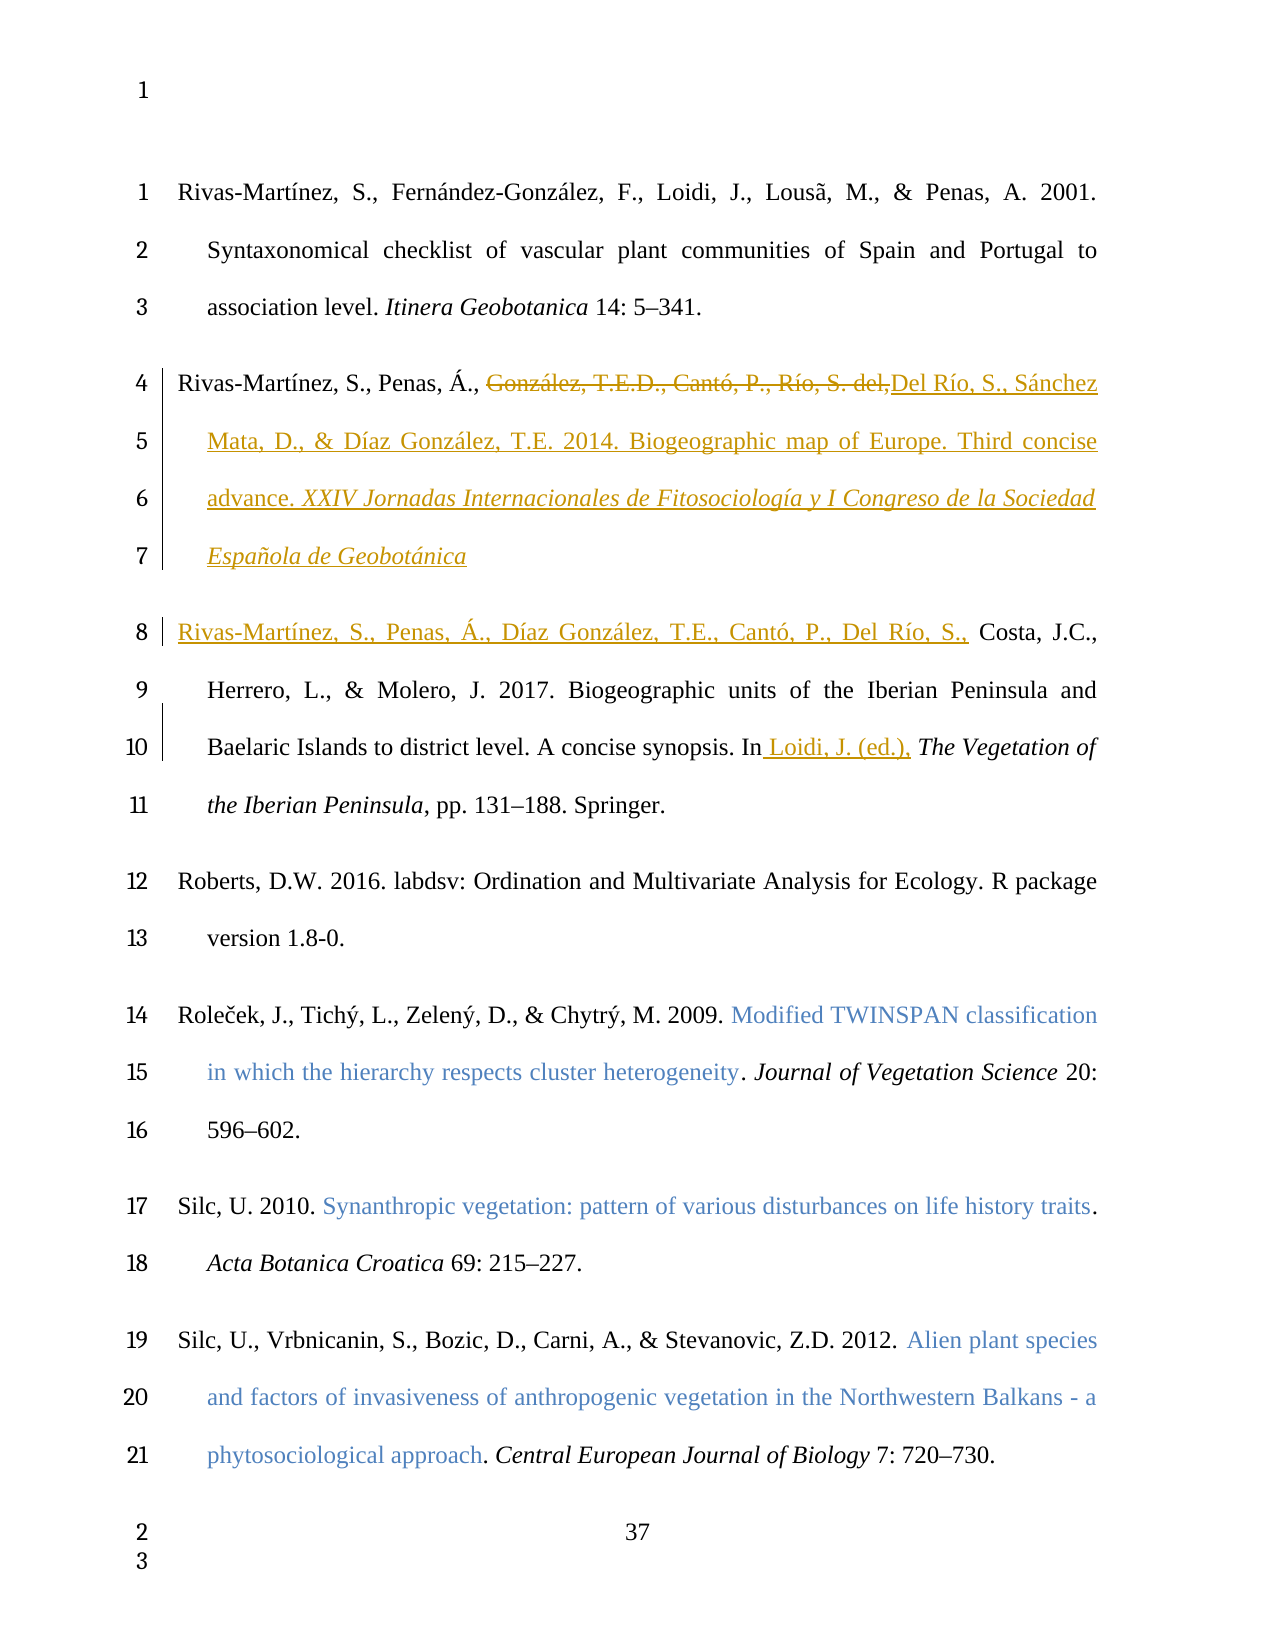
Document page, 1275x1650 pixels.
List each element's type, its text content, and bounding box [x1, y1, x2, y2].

text Silc, U., Vrbnicanin, S., Bozic, D., Carni, A., & Stevanovic, Z.D. 2012. Alien plant species and factors of invasiveness of anthropogenic vegetation in the Northwestern Balkans - a phytosociological approach. Central European Journal of Biology 7: 720–730. [177, 1325, 1098, 1468]
text Rivas-Martínez, S., Penas, Á., [177, 368, 1098, 570]
text Roberts, D.W. 2016. labdsv: Ordination and Multivariate Analysis for Ecology. R package version 1.8-0. [177, 866, 1098, 952]
text Rivas-Martínez, S., Fernández-González, F., Loidi, J., Lousã, M., & Penas, A. 2001. Syntaxonomical checklist of vascular plant communities of Spain and Portugal to association level. Itinera Geobotanica 14: 5–341. [177, 177, 1098, 321]
text Silc, U. 2010. Synanthropic vegetation: pattern of various disturbances on life history traits. Acta Botanica Croatica 69: 215–227. [177, 1191, 1098, 1277]
text Roleček, J., Tichý, L., Zelený, D., & Chytrý, M. 2009. Modified TWINSPAN classification in which the hierarchy respects cluster heterogeneity. Journal of Vegetation Science 20: 596–602. [177, 1000, 1098, 1143]
text Costa, J.C., Herrero, L., & Molero, J. 2017. Biogeographic units of the Iberian Peninsula and Baelaric Islands to district level. A concise synopsis. In The Vegetation of the Iberian Peninsula, pp. 131–188. Springer. [177, 617, 1098, 818]
